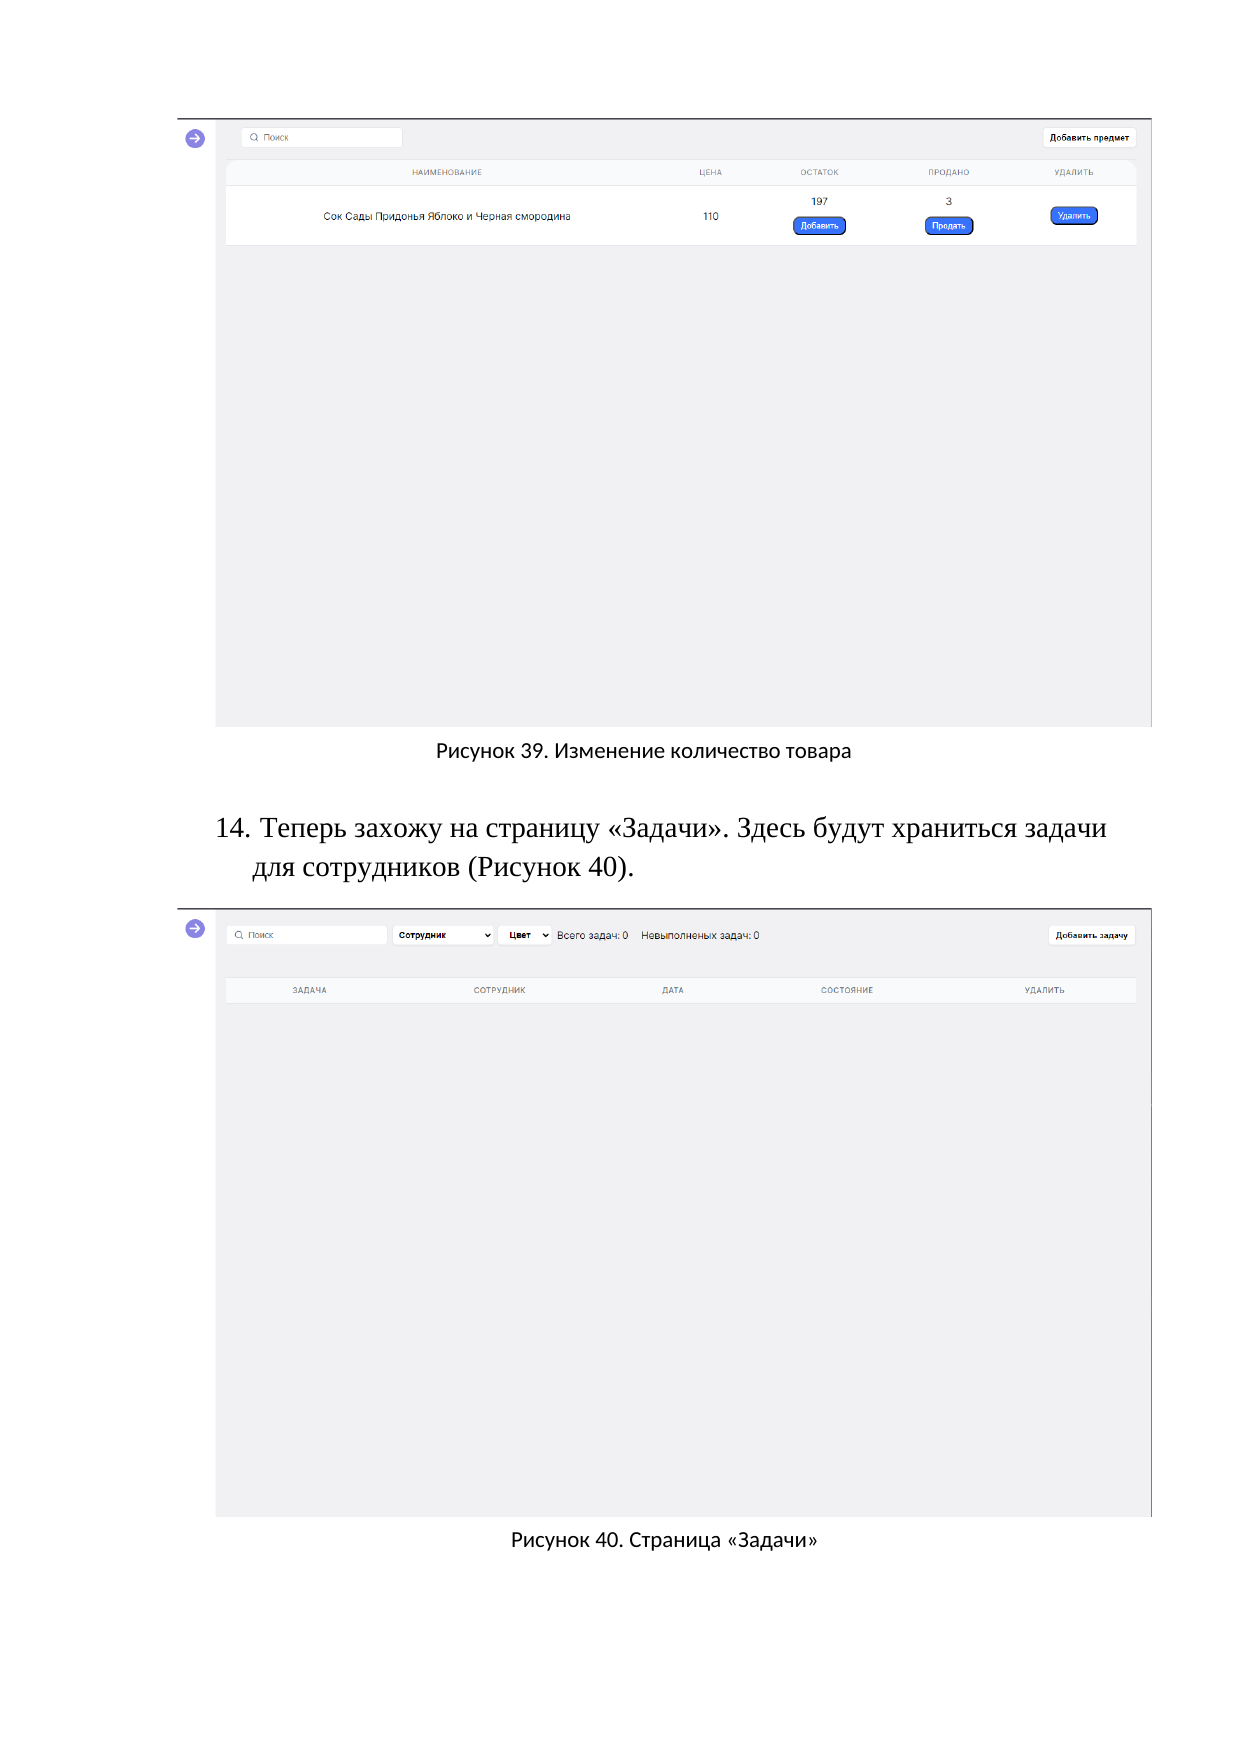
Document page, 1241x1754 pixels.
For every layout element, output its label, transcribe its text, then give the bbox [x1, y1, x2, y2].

picture [177, 118, 1152, 727]
list Теперь захожу на страницу «Задачи». Здесь будут храниться задачи для сотрудников (Рисунок 40). [215, 811, 1152, 883]
picture [177, 908, 1152, 1517]
